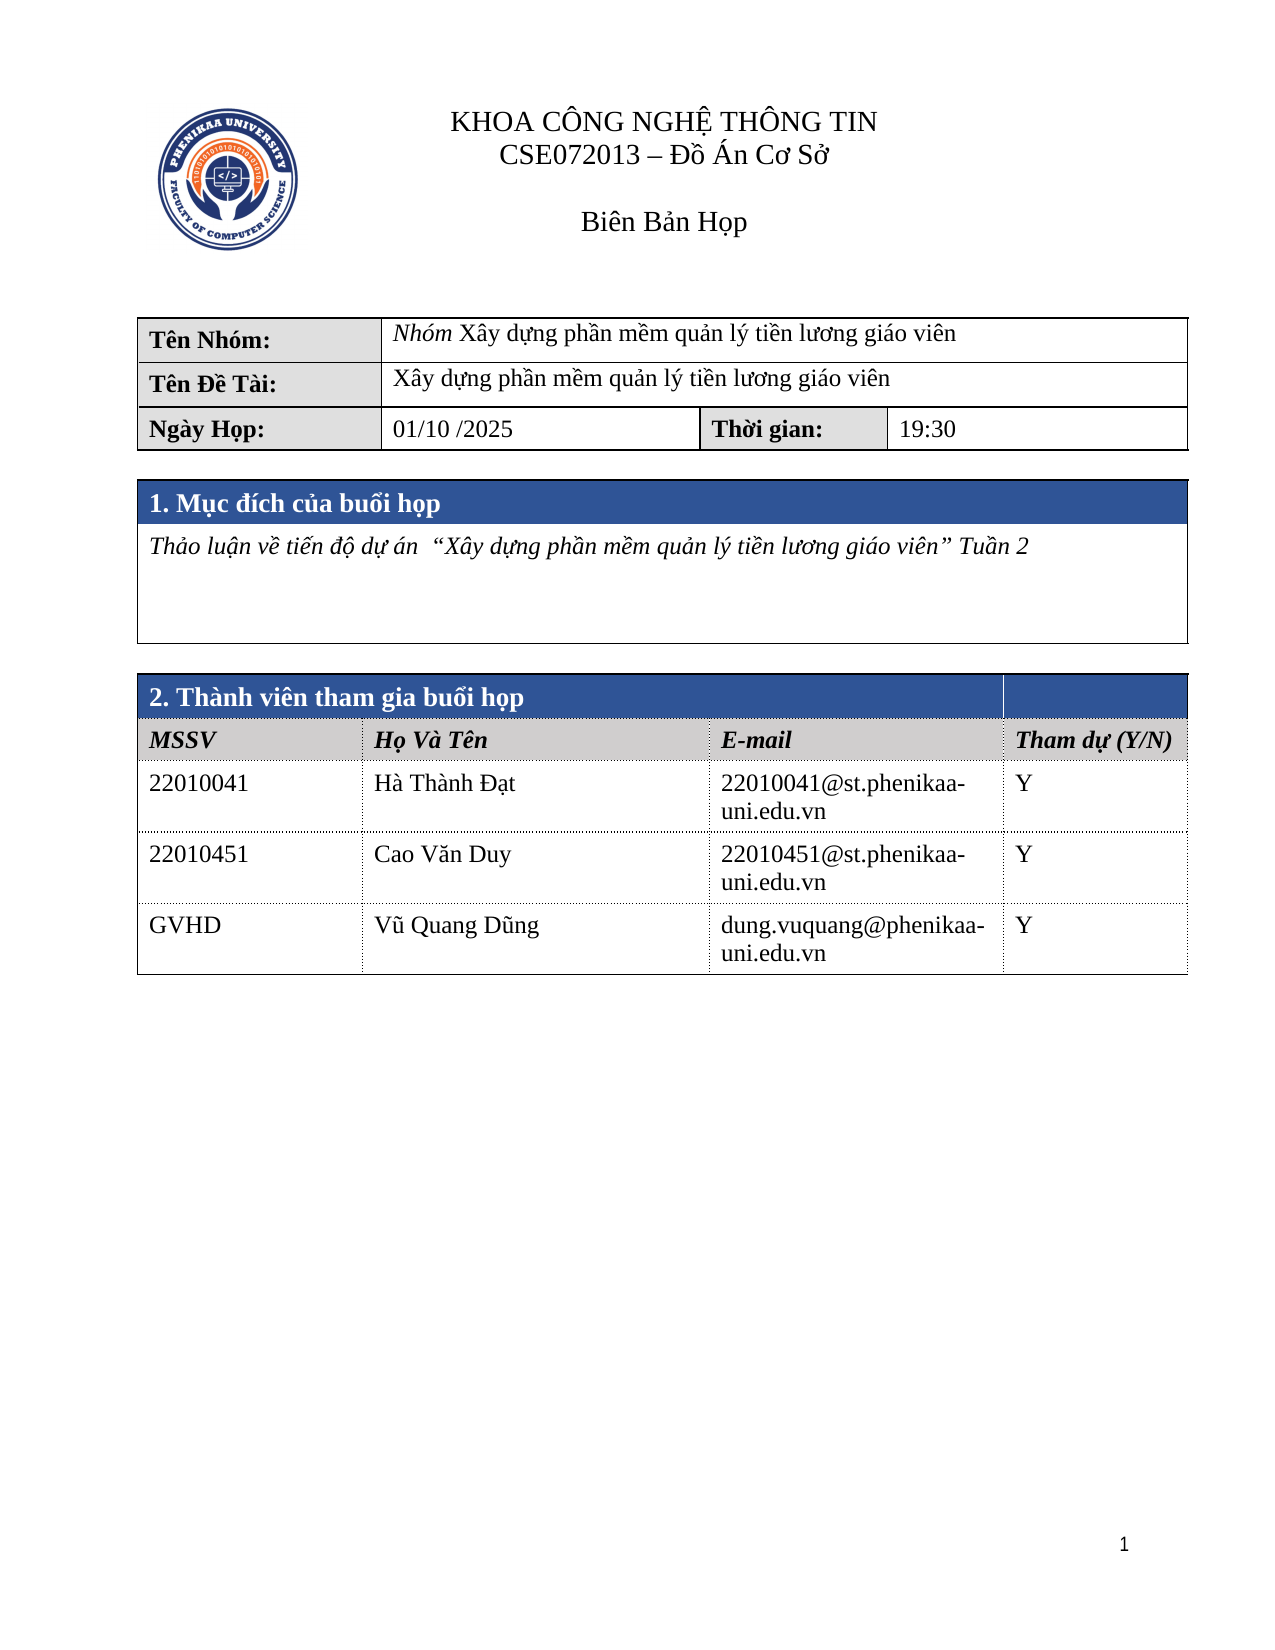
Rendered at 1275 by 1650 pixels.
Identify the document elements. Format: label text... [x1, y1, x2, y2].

picture [146, 103, 308, 254]
table_cell Tên Đề Tài: [138, 363, 381, 406]
table_cell Họ Và Tên [363, 718, 709, 760]
table_cell Hà Thành Đạt [363, 760, 709, 831]
table_header Tên Nhóm: [138, 319, 381, 362]
table_cell Xây dựng phần mềm quản lý tiền lương giáo viên [382, 363, 1187, 406]
table_header 1. Mục đích của buổi họp [138, 481, 1187, 524]
table_cell Thảo luận về tiến độ dự án “Xây dựng phần mềm quản lý tiền lương giáo viên” Tuần 2 [138, 525, 1187, 643]
table_header [1004, 675, 1187, 718]
table_cell Y [1004, 903, 1188, 973]
table_cell 01/10 /2025 [382, 408, 699, 449]
table_cell Cao Văn Duy [363, 831, 709, 902]
table_cell Y [1004, 760, 1188, 831]
table_cell Thời gian: [701, 408, 887, 449]
table_cell 22010451 [138, 831, 363, 902]
table_cell MSSV [138, 718, 363, 760]
table_cell Vũ Quang Dũng [363, 903, 709, 973]
table_header 2. Thành viên tham gia buổi họp [138, 675, 1003, 718]
table_cell E-mail [710, 718, 1003, 760]
table_header Nhóm Xây dựng phần mềm quản lý tiền lương giáo viên [382, 319, 1187, 362]
table_cell Tham dự (Y/N) [1004, 718, 1188, 760]
table_cell dung.vuquang@phenikaa-uni.edu.vn [710, 903, 1003, 973]
table_cell Ngày Họp: [138, 407, 381, 449]
table_cell 19:30 [888, 408, 1187, 449]
table_cell 22010041@st.phenikaa-uni.edu.vn [710, 760, 1003, 831]
table_cell Y [1004, 831, 1188, 902]
table_cell 22010041 [138, 760, 363, 831]
table_cell GVHD [138, 903, 363, 973]
table_cell 22010451@st.phenikaa-uni.edu.vn [710, 831, 1003, 902]
